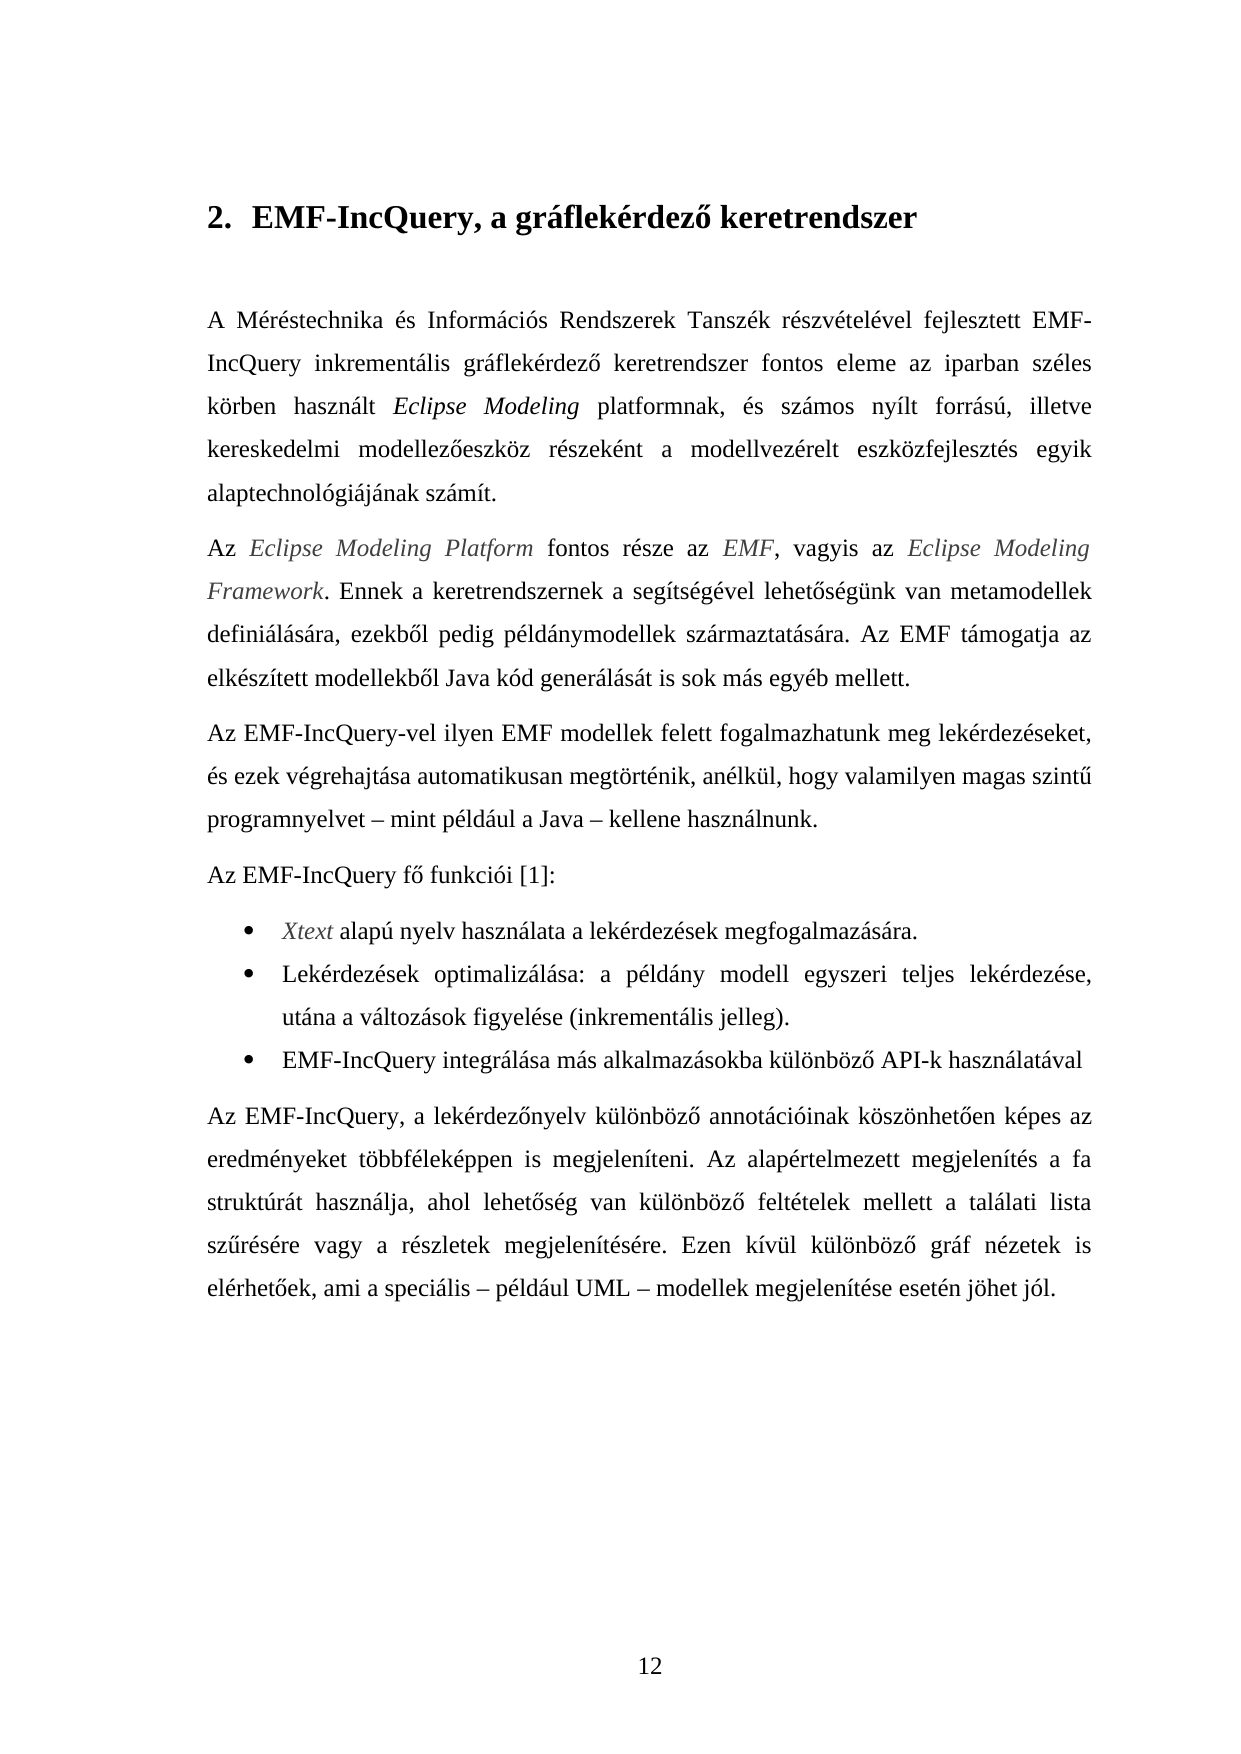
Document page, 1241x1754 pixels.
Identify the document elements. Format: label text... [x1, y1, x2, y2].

list EMF-IncQuery integrálása más alkalmazásokba különböző API-k használatával [244, 1045, 1092, 1074]
text Az EMF-IncQuery, a lekérdezőnyelv különböző annotációinak köszönhetően képes az eredményeket többféleképpen is megjeleníteni. Az alapértelmezett megjelenítés a fa struktúrát használja, ahol lehetőség van különböző feltételek mellett a találati lista szűrésére vagy a részletek megjelenítésére. Ezen kívül különböző gráf nézetek is elérhetőek, ami a speciális – például UML – modellek megjelenítése esetén jöhet jól. [207, 1101, 1092, 1302]
text Az EMF-IncQuery-vel ilyen EMF modellek felett fogalmazhatunk meg lekérdezéseket, és ezek végrehajtása automatikusan megtörténik, anélkül, hogy valamilyen magas szintű programnyelvet – mint például a Java – kellene használnunk. [207, 718, 1092, 833]
text Az Eclipse Modeling Platform fontos része az EMF, vagyis az Eclipse Modeling Framework. Ennek a keretrendszernek a segítségével lehetőségünk van metamodellek definiálására, ezekből pedig példánymodellek származtatására. Az EMF támogatja az elkészített modellekből Java kód generálását is sok más egyéb mellett. [207, 533, 1092, 691]
list Xtext alapú nyelv használata a lekérdezések megfogalmazására. [244, 916, 1092, 944]
text Az EMF-IncQuery fő funkciói [1]: [207, 860, 1092, 889]
text A Méréstechnika és Információs Rendszerek Tanszék részvételével fejlesztett EMF-IncQuery inkrementális gráflekérdező keretrendszer fontos eleme az iparban széles körben használt Eclipse Modeling platformnak, és számos nyílt forrású, illetve kereskedelmi modellezőeszköz részeként a modellvezérelt eszközfejlesztés egyik alaptechnológiájának számít. [207, 305, 1092, 506]
subtitle EMF-IncQuery, a gráflekérdező keretrendszer [207, 198, 1092, 236]
list Lekérdezések optimalizálása: a példány modell egyszeri teljes lekérdezése, utána a változások figyelése (inkrementális jelleg). [244, 959, 1092, 1031]
